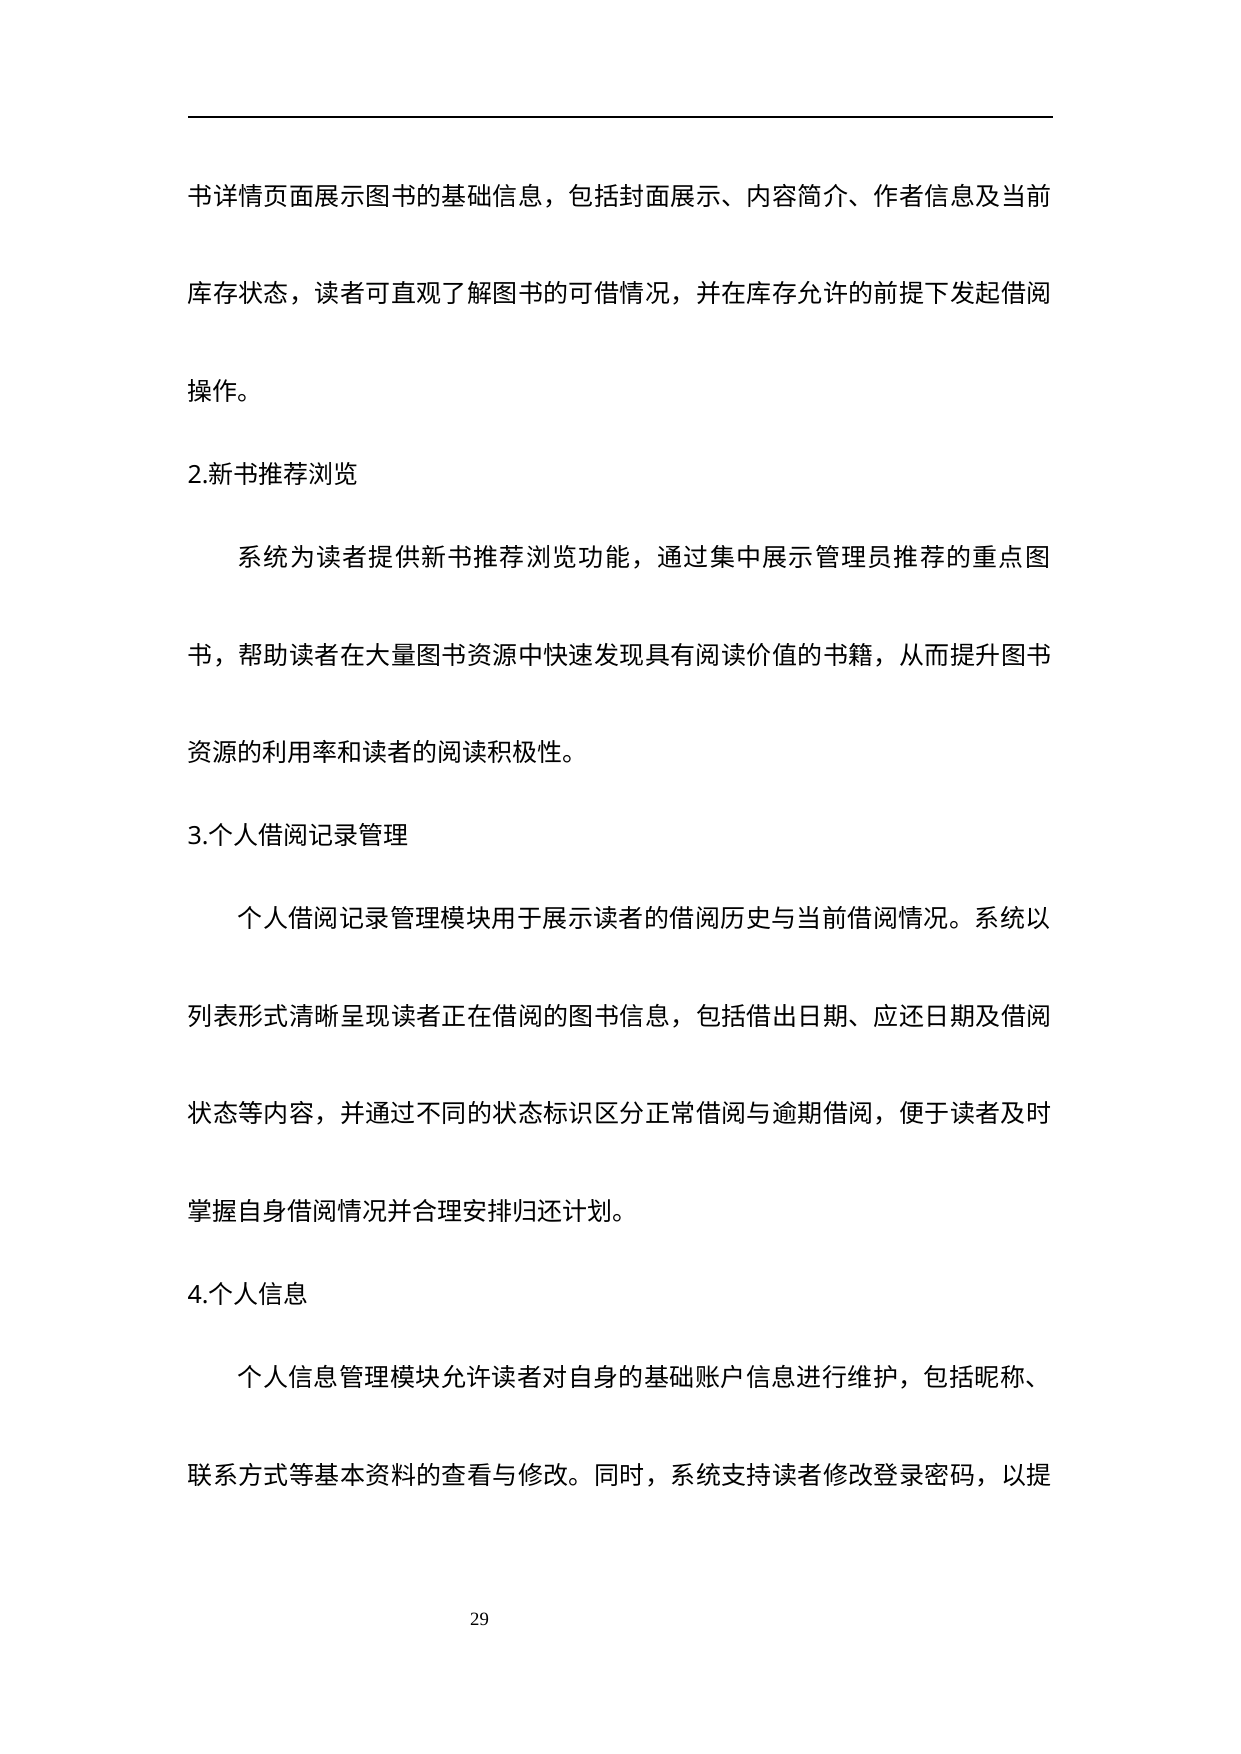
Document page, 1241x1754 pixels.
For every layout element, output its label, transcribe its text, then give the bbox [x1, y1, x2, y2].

text 2.新书推荐浏览 [187, 440, 1053, 505]
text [187, 162, 1053, 422]
text 4.个人信息 [187, 1260, 1053, 1325]
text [187, 1343, 1053, 1506]
text 3.个人借阅记录管理 [187, 801, 1053, 866]
text 个人借阅记录管理模块用于展示读者的借阅历史与当前借阅情况。系统以列表形式清晰呈现读者正在借阅的图书信息，包括借出日期、应还日期及借阅状态等内容，并通过不同的状态标识区分正常借阅与逾期借阅，便于读者及时掌握自身借阅情况并合理安排归还计划。 [187, 884, 1053, 1242]
text 系统为读者提供新书推荐浏览功能，通过集中展示管理员推荐的重点图书，帮助读者在大量图书资源中快速发现具有阅读价值的书籍，从而提升图书资源的利用率和读者的阅读积极性。 [187, 523, 1053, 783]
